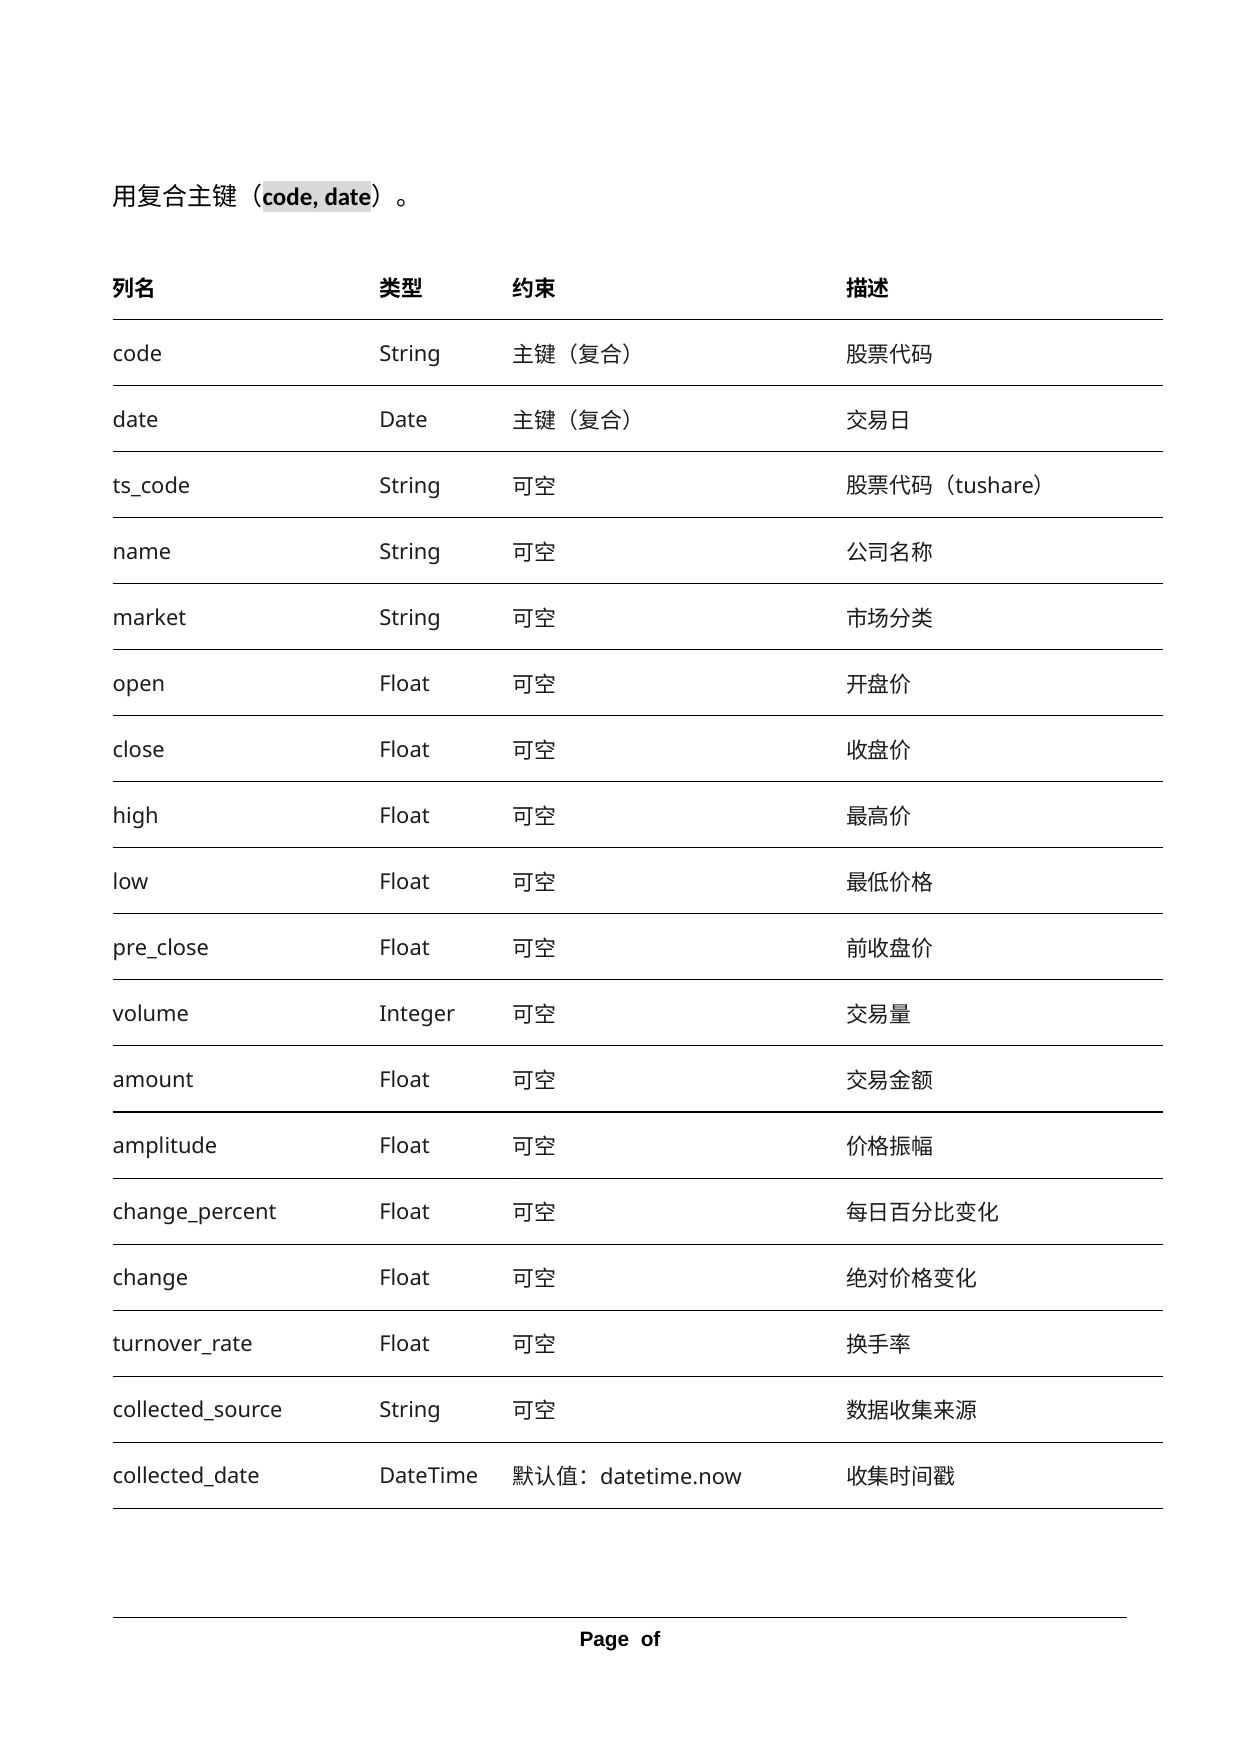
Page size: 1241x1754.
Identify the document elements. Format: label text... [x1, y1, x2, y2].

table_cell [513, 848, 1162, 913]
table_cell String [379, 452, 512, 517]
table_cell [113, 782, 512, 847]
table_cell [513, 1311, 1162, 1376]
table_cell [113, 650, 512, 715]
table_cell 股票代码 [846, 320, 1162, 385]
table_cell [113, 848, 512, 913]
table_header 描述 [846, 270, 1162, 319]
table_cell ts_code [113, 452, 379, 517]
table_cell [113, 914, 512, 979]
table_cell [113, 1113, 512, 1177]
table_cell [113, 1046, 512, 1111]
table_cell date [113, 386, 379, 451]
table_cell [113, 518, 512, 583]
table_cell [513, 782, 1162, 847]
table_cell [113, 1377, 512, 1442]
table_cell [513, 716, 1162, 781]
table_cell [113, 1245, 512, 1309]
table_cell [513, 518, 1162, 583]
table_cell Date [379, 386, 512, 451]
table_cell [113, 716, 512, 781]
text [112, 162, 1128, 227]
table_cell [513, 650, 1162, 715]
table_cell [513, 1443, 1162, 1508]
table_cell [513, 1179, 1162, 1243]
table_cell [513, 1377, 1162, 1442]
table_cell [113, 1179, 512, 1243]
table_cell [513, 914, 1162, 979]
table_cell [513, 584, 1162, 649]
table_header 类型 [379, 270, 512, 319]
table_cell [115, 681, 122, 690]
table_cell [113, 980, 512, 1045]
table_cell code [113, 320, 379, 385]
table_cell 交易日 [846, 386, 1162, 451]
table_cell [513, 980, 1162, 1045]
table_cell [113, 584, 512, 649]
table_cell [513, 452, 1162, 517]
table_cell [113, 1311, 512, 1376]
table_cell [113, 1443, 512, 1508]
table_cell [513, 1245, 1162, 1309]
table_cell 主键（复合） [513, 320, 846, 385]
table_header 列名 [113, 270, 379, 319]
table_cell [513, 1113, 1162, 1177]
table_header 约束 [513, 270, 846, 319]
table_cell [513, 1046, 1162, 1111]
table_cell 主键（复合） [513, 386, 846, 451]
table_cell String [379, 320, 512, 385]
